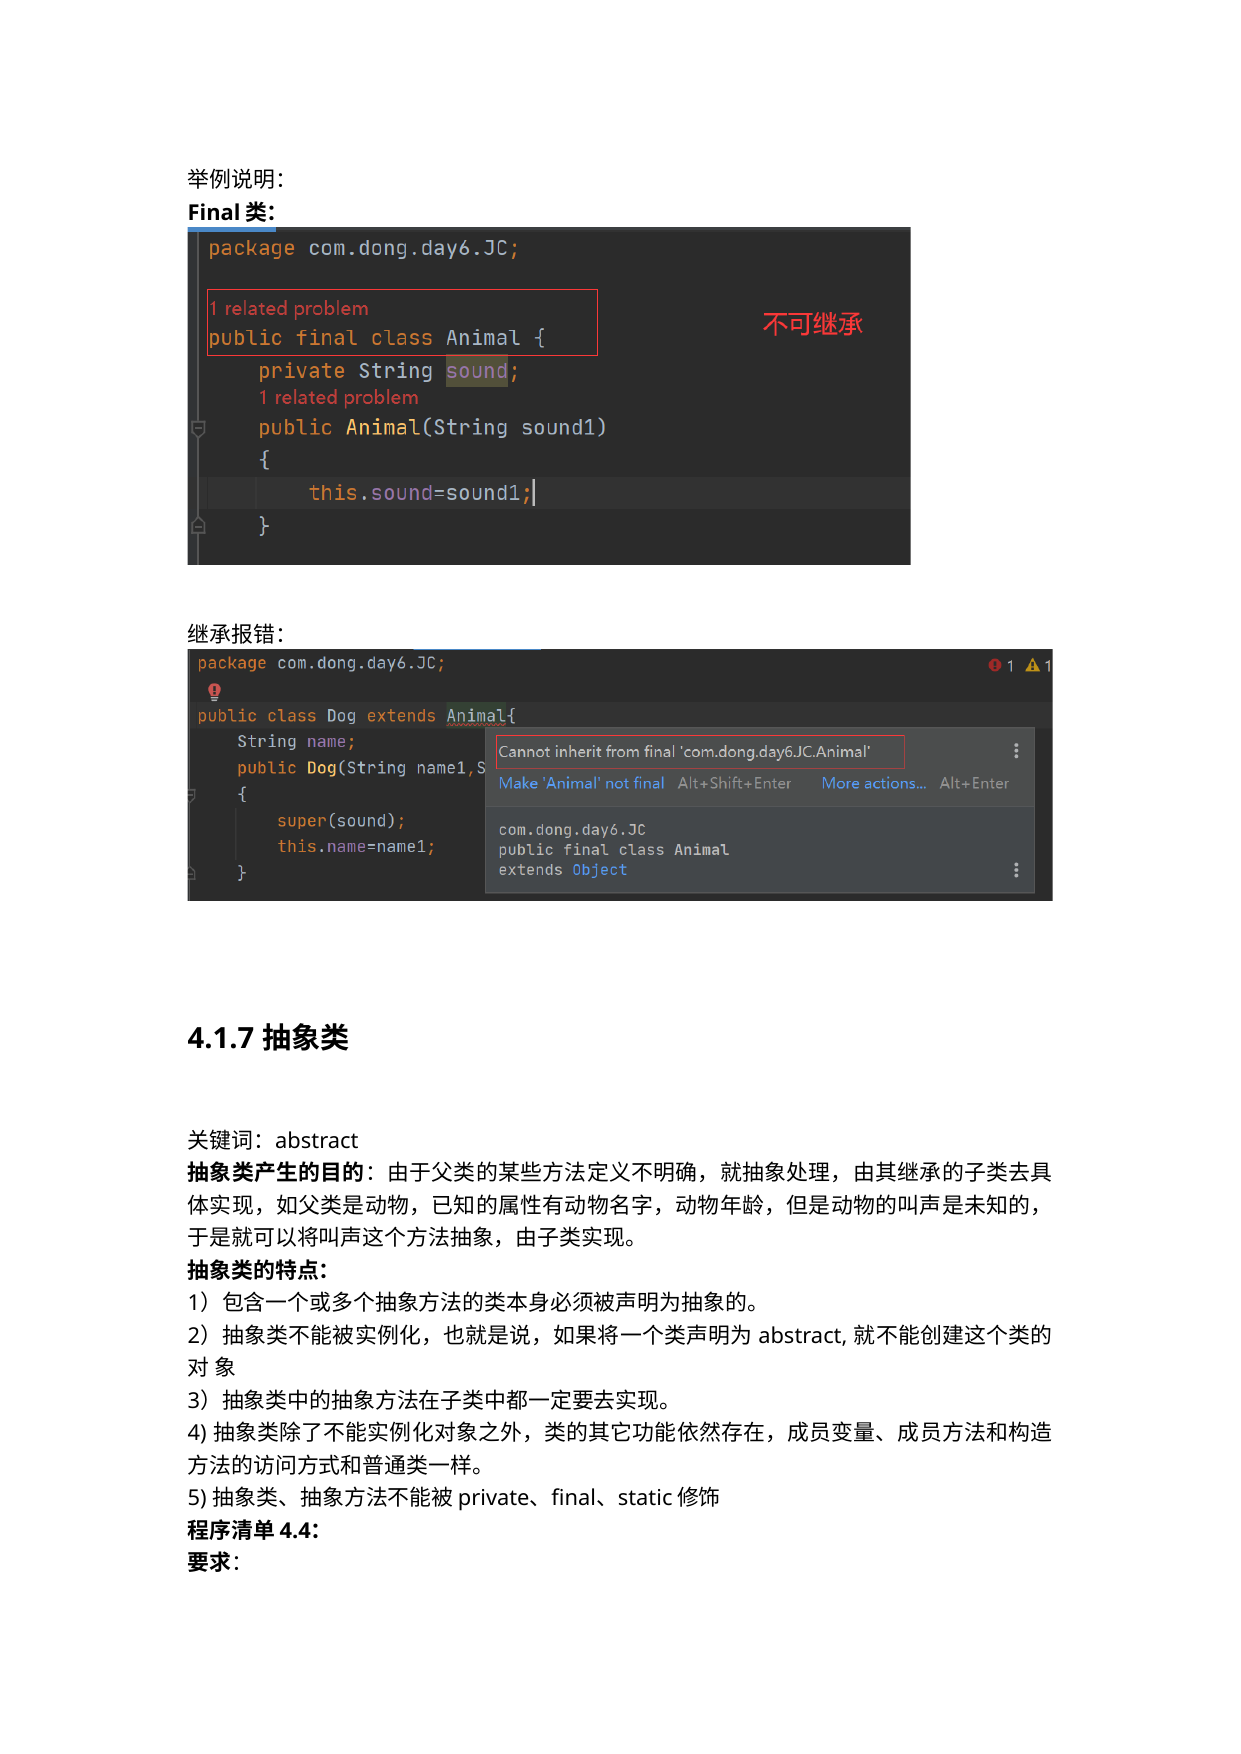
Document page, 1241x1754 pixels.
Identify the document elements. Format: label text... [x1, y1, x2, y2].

text 继承报错： [187, 617, 1053, 649]
text 5) 抽象类、抽象方法不能被private、final、static修饰 [187, 1480, 1053, 1512]
text 1）包含一个或多个抽象方法的类本身必须被声明为抽象的。 [187, 1285, 1053, 1317]
text 要求： [187, 1545, 1053, 1577]
picture [187, 227, 911, 565]
text Final类： [187, 194, 1053, 227]
text 关键词：abstract [187, 1122, 1053, 1155]
text 程序清单4.4： [187, 1512, 1053, 1545]
text 4) 抽象类除了不能实例化对象之外，类的其它功能依然存在，成员变量、成员方法和构造方法的访问方式和普通类一样。 [187, 1415, 1053, 1480]
text 举例说明： [187, 162, 1053, 194]
text 3）抽象类中的抽象方法在子类中都一定要去实现。 [187, 1382, 1053, 1415]
text 2）抽象类不能被实例化，也就是说，如果将一个类声明为abstract, 就不能创建这个类的对 象 [187, 1317, 1053, 1382]
text 抽象类的特点： [187, 1252, 1053, 1285]
text 抽象类产生的目的：由于父类的某些方法定义不明确，就抽象处理，由其继承的子类去具体实现，如父类是动物，已知的属性有动物名字，动物年龄，但是动物的叫声是未知的，于是就可以将叫声这个方法抽象，由子类实现。 [187, 1155, 1053, 1252]
picture [187, 649, 1053, 901]
subtitle 4.1.7 抽象类 [187, 1004, 1053, 1069]
